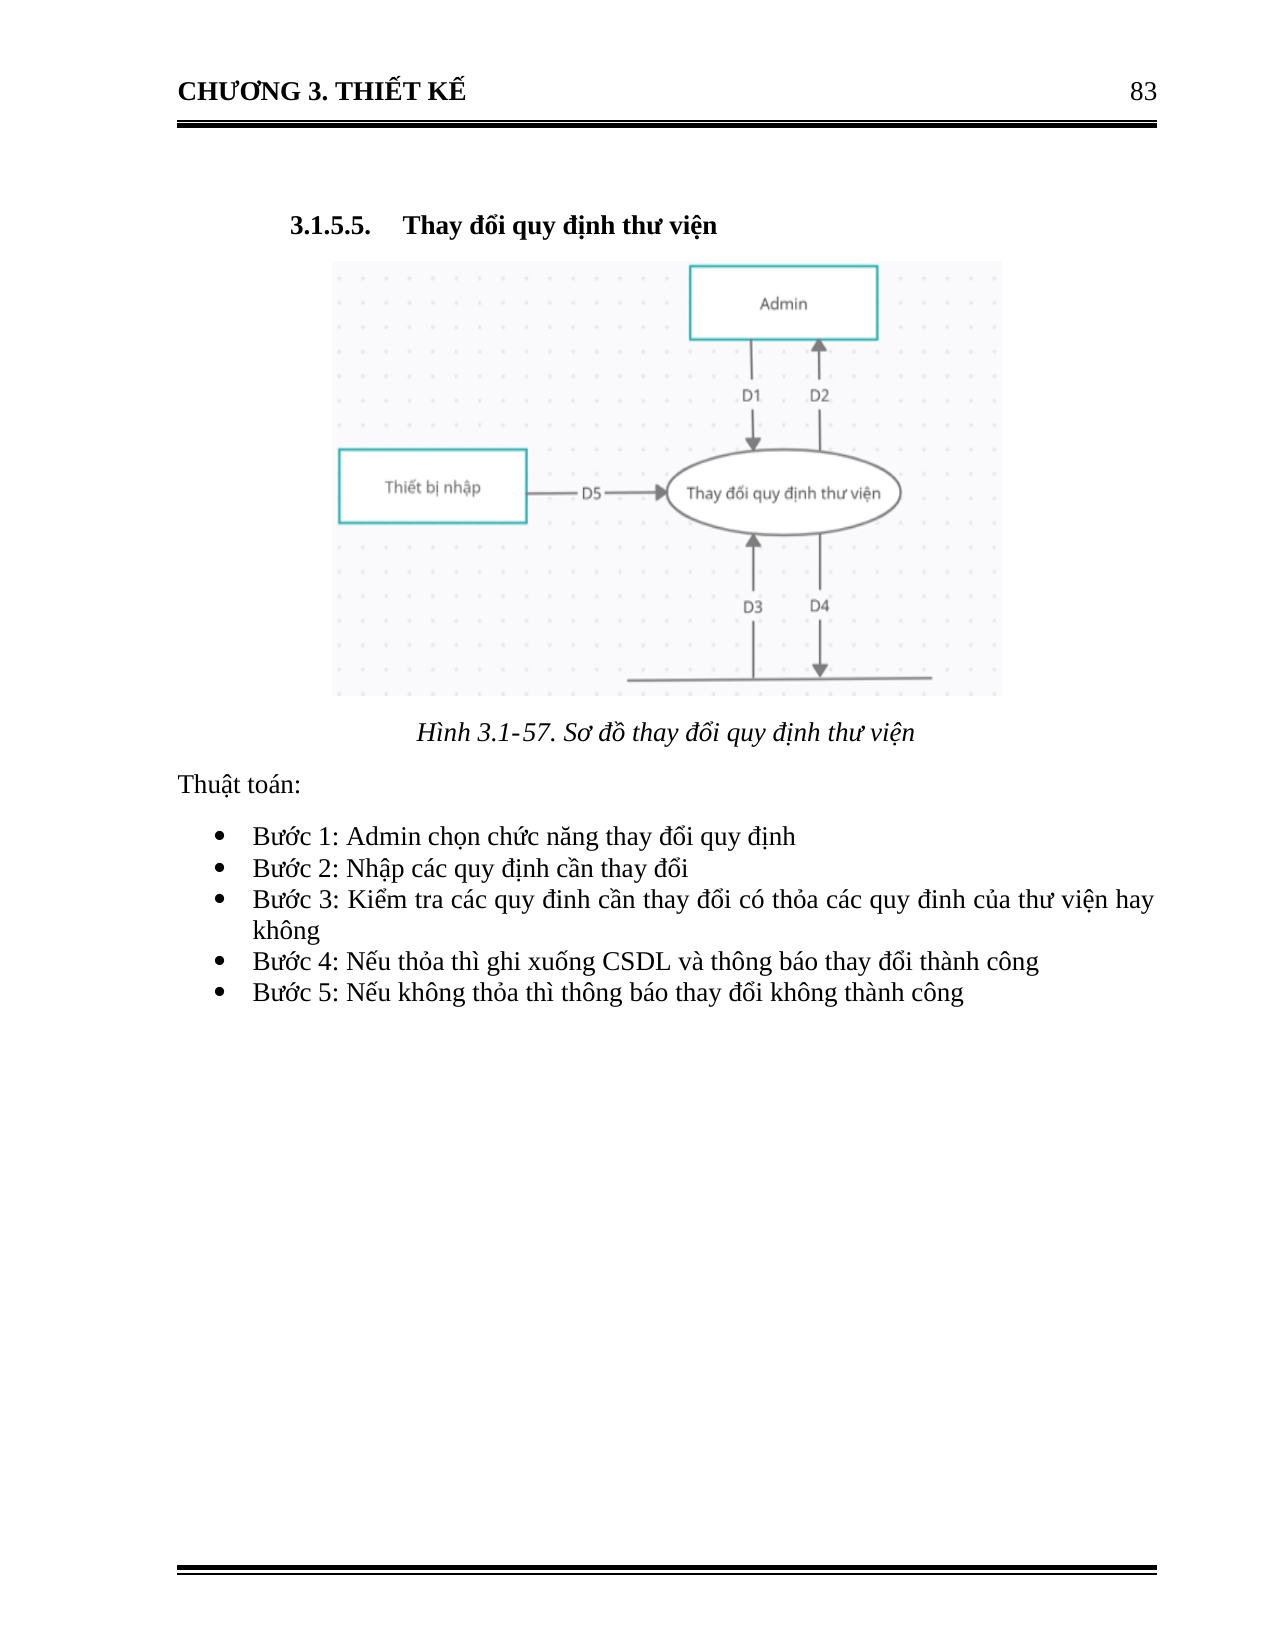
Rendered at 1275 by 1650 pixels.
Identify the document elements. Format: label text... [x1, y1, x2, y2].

subtitle Thay đổi quy định thư viện [290, 209, 1157, 240]
list Bước 4: Nếu thỏa thì ghi xuống CSDL và thông báo thay đổi thành công [215, 945, 1157, 977]
list Bước 3: Kiểm tra các quy đinh cần thay đổi có thỏa các quy đinh của thư viện hay không [215, 883, 1157, 945]
list Bước 1: Admin chọn chức năng thay đổi quy định [215, 820, 1157, 852]
list Bước 2: Nhập các quy định cần thay đổi [215, 852, 1157, 883]
text Thuật toán: [177, 768, 1157, 799]
list Bước 5: Nếu không thỏa thì thông báo thay đổi không thành công [215, 977, 1157, 1008]
picture [332, 261, 1003, 696]
